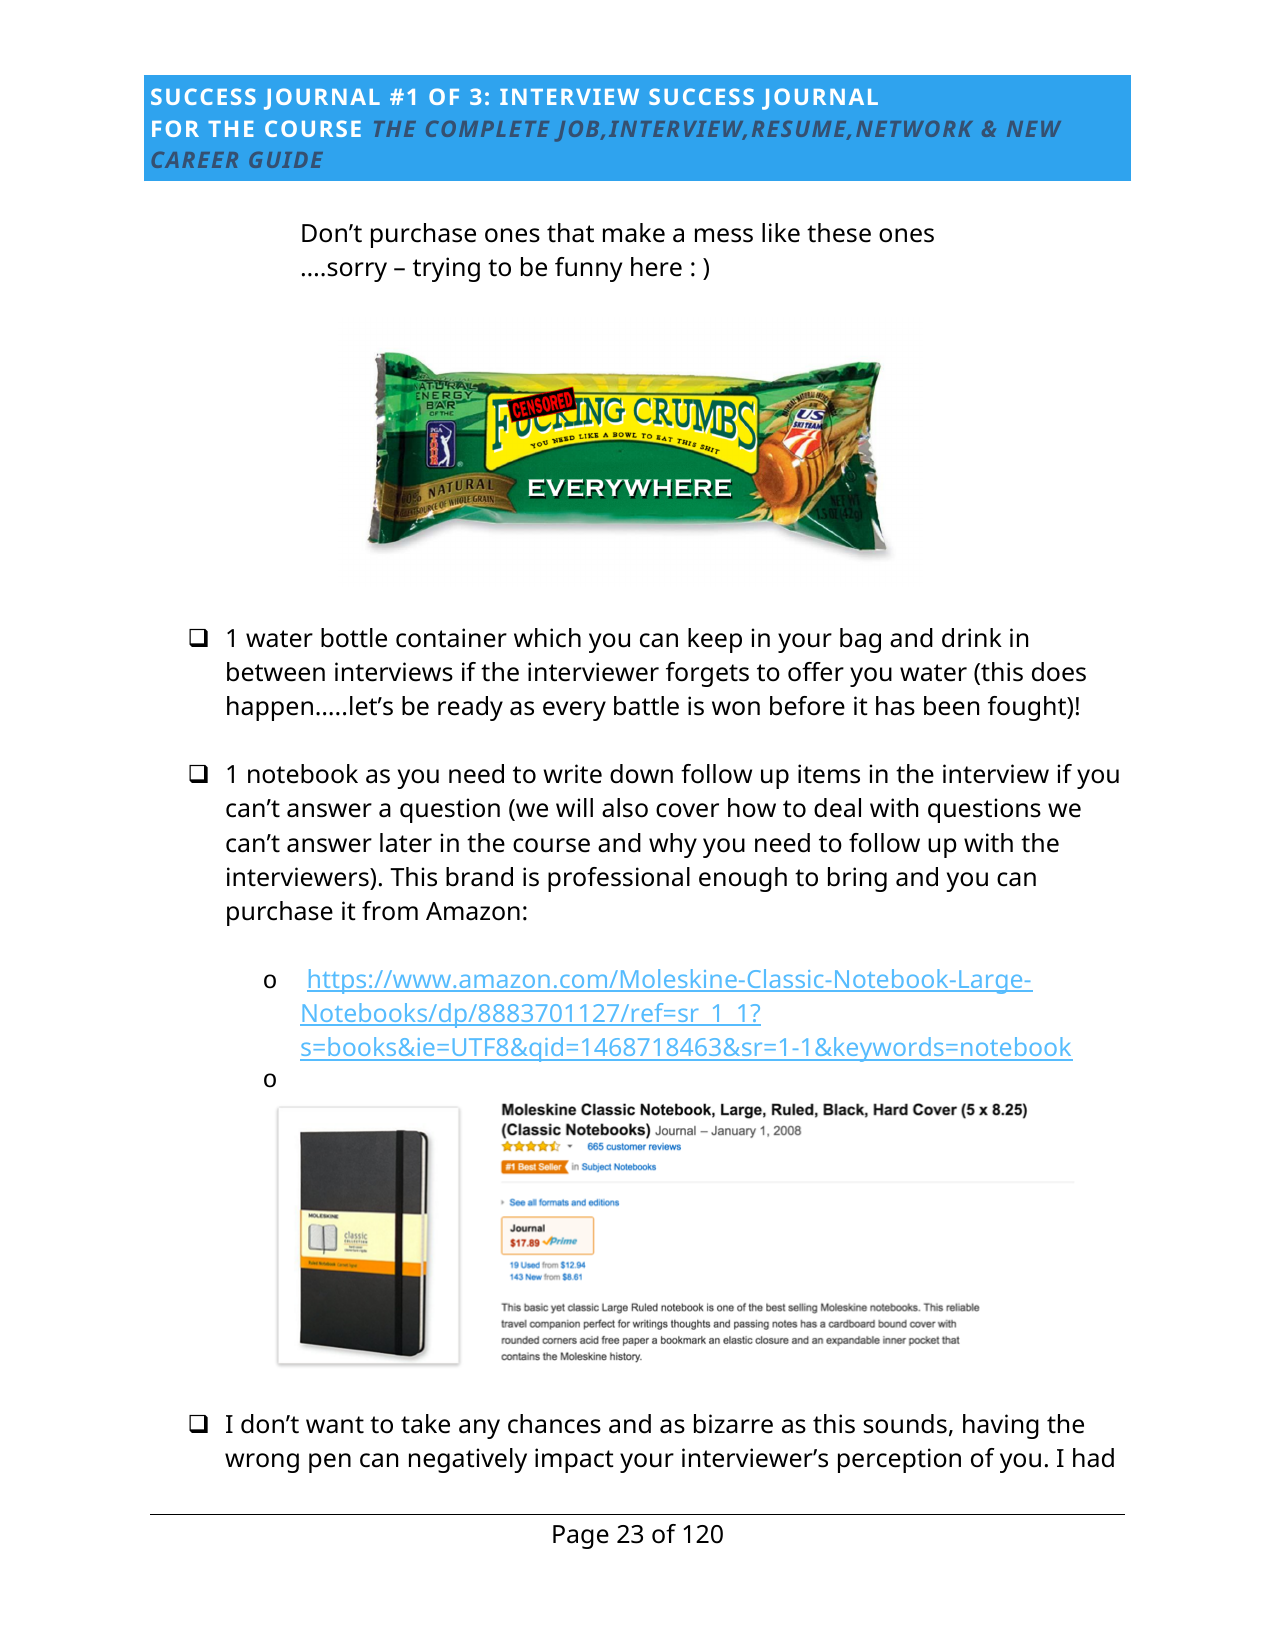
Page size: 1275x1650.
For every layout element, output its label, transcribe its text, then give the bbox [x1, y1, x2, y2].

text ….sorry – trying to be funny here : ) [300, 249, 1125, 283]
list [187, 1406, 1125, 1474]
list 1 notebook as you need to write down follow up items in the interview if you can’t answer a question (we will also cover how to deal with questions we can’t answer later in the course and why you need to follow up with the interviewers). This brand is professional enough to bring and you can purchase it from Amazon: [187, 757, 1125, 927]
picture [262, 1094, 1102, 1373]
list https://www.amazon.com/Moleskine-Classic-Notebook-Large-Notebooks/dp/8883701127/ref=sr_1_1?s=books&ie=UTF8&qid=1468718463&sr=1-1&keywords=notebook [262, 961, 1125, 1064]
list 1 water bottle container which you can keep in your bag and drink in between interviews if the interviewer forgets to offer you water (this does happen…..let’s be ready as every battle is won before it has been fought)! [187, 621, 1125, 723]
text Don’t purchase ones that make a mess like these ones [300, 215, 1125, 249]
